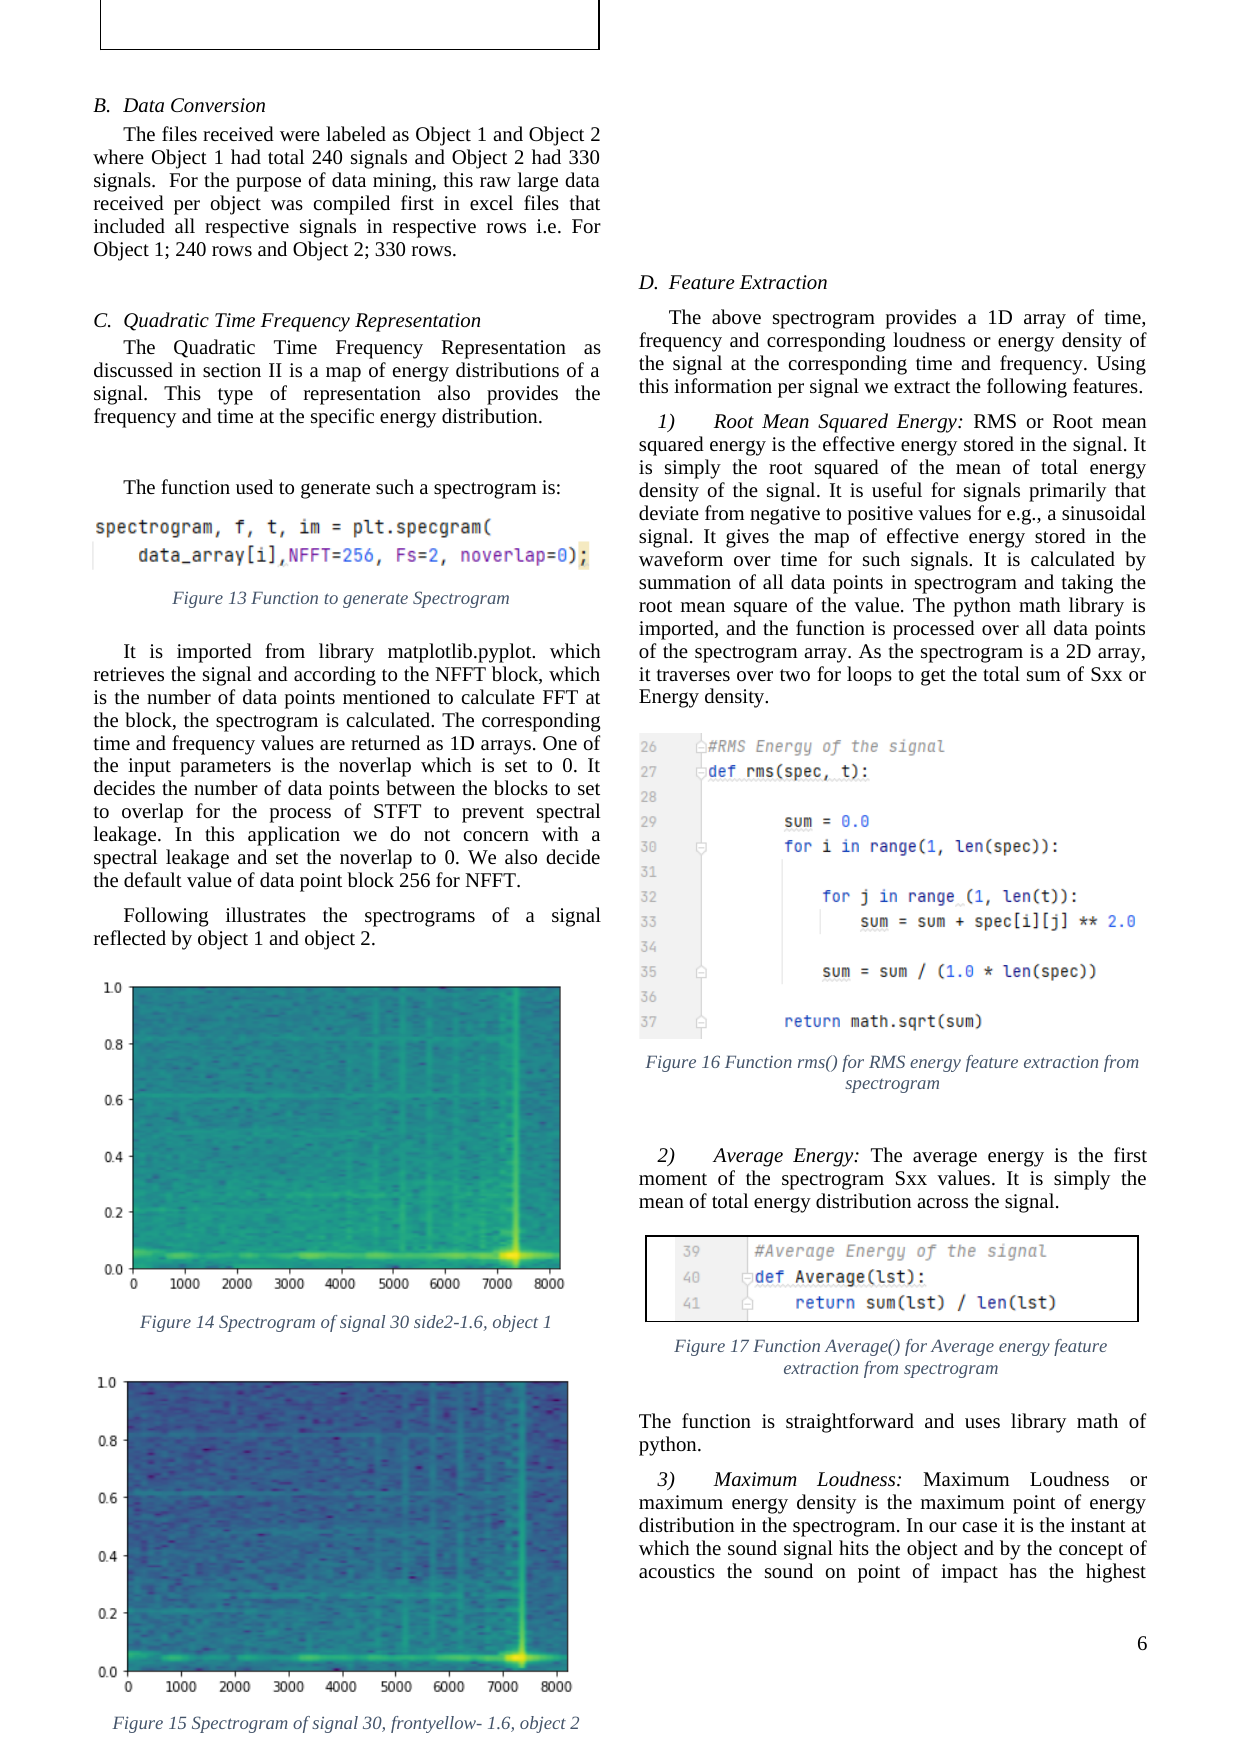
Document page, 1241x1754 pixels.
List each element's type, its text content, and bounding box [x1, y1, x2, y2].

list Quadratic Time Frequency Representation [93, 308, 601, 332]
text The function used to generate such a spectrogram is: [93, 476, 601, 499]
subtitle Data Conversion [93, 93, 601, 117]
text The function is straightforward and uses library math of python. [639, 1410, 1147, 1456]
text The above spectrogram provides a 1D array of time, frequency and corresponding loudness or energy density of the signal at the corresponding time and frequency. Using this information per signal we extract the following features. [639, 307, 1147, 398]
picture [93, 1368, 596, 1700]
picture [93, 971, 594, 1298]
picture [639, 733, 1142, 1039]
picture [87, 512, 596, 574]
list Average Energy: The average energy is the first moment of the spectrogram Sxx values. It is simply the mean of total energy distribution across the signal. [639, 1144, 1147, 1213]
text Following illustrates the spectrograms of a signal reflected by object 1 and object 2. [93, 904, 601, 950]
text The Quadratic Time Frequency Representation as discussed in section II is a map of energy distributions of a signal. This type of representation also provides the frequency and time at the specific energy distribution. [93, 337, 601, 428]
text It is imported from library matplotlib.pyplot. which retrieves the signal and according to the NFFT block, which is the number of data points mentioned to calculate FFT at the block, the spectrogram is calculated. The corresponding time and frequency values are returned as 1D arrays. One of the input parameters is the noverlap which is set to 0. It decides the number of data points between the blocks to set to overlap for the process of STFT to prevent spectral leakage. In this application we do not concern with a spectral leakage and set the noverlap to 0. We also decide the default value of data point block 256 for NFFT. [93, 640, 601, 892]
list Feature Extraction [639, 271, 1147, 294]
text The files received were labeled as Object 1 and Object 2 where Object 1 had total 240 signals and Object 2 had 330 signals. For the purpose of data mining, this raw large data received per object was compiled first in excel files that included all respective signals in respective rows i.e. For Object 1; 240 rows and Object 2; 330 rows. [93, 123, 601, 261]
list Root Mean Squared Energy: RMS or Root mean squared energy is the effective energy stored in the signal. It is simply the root squared of the mean of total energy density of the signal. It is useful for signals primarily that deviate from negative to positive values for e.g., a sinusoidal signal. It gives the map of effective energy stored in the waveform over time for such signals. It is calculated by summation of all data points in spectrogram and taking the root mean square of the value. The python math library is imported, and the function is processed over all data points of the spectrogram array. As the spectrogram is a 2D array, it traverses over two for loops to get the total sum of Sxx or Energy density. [639, 411, 1147, 708]
picture [675, 1237, 1068, 1321]
